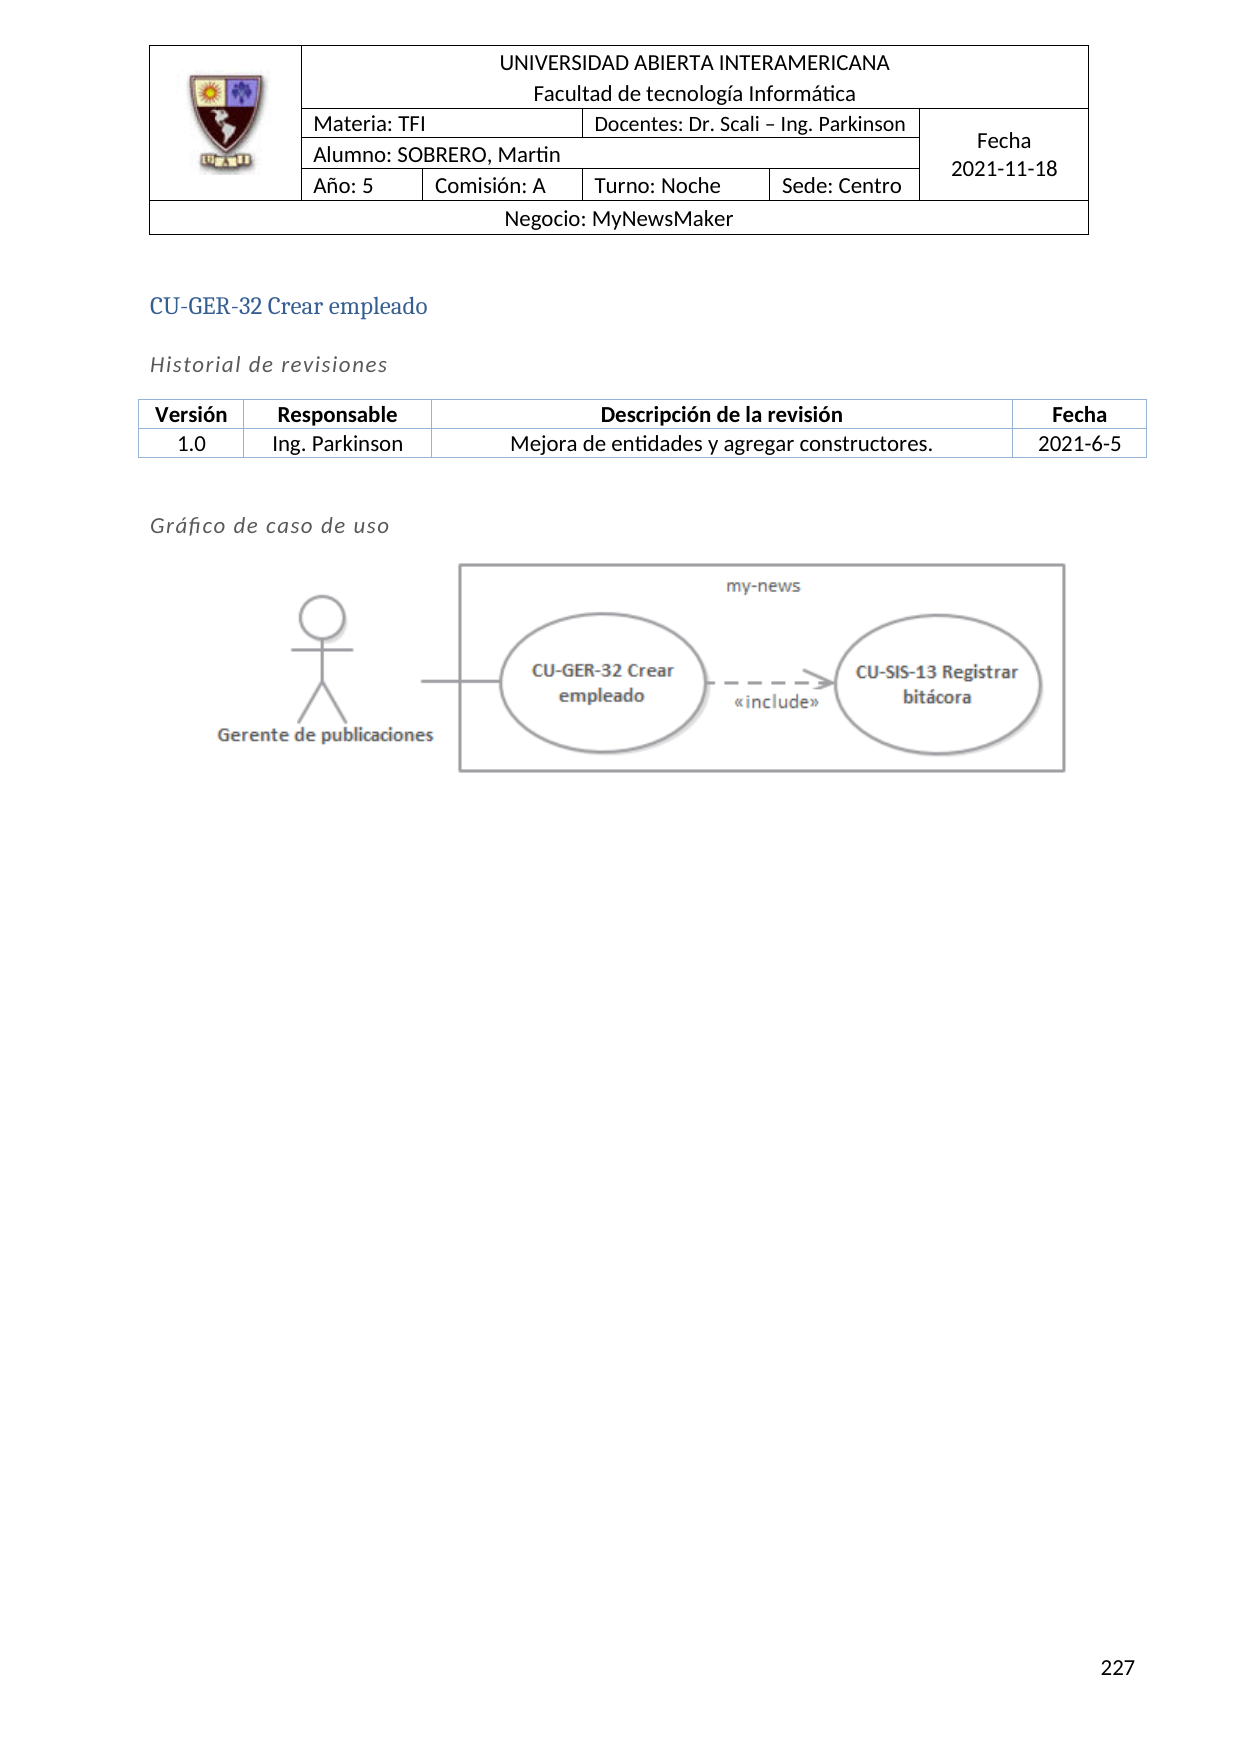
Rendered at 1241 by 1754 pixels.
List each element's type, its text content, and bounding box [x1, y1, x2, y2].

picture [213, 559, 1072, 776]
picture [175, 67, 276, 180]
subtitle Historial de revisiones [150, 350, 1135, 378]
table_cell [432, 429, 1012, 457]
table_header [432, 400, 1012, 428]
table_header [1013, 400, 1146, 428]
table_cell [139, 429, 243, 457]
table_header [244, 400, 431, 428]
subtitle CU-GER-32 Crear empleado [150, 292, 1135, 321]
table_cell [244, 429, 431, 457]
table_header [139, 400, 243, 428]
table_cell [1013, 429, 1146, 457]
subtitle Gráfico de caso de uso [150, 511, 1135, 539]
